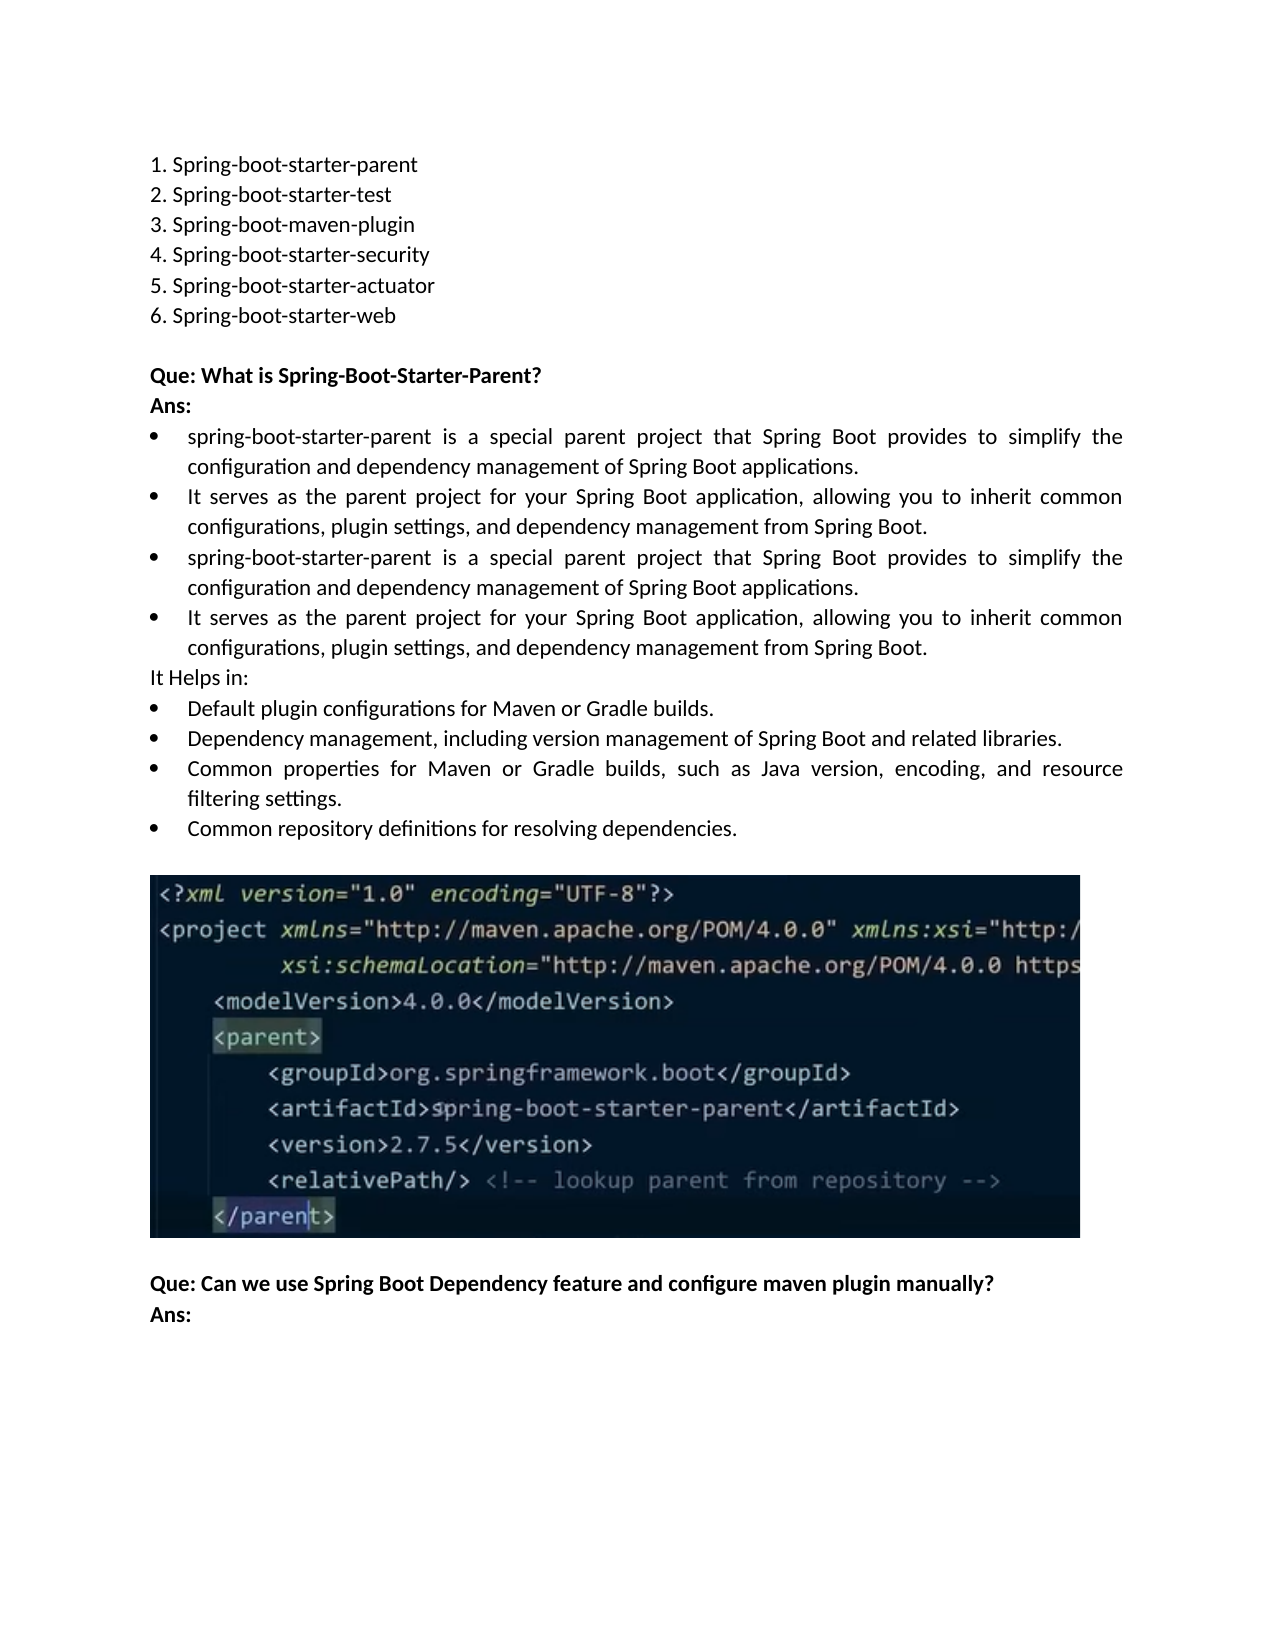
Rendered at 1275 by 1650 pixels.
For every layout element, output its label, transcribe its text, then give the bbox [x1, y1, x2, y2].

list Ans: [150, 392, 1125, 420]
list Dependency management, including version management of Spring Boot and related libraries. [150, 724, 1125, 752]
list 1. Spring-boot-starter-parent [150, 150, 1125, 178]
list 3. Spring-boot-maven-plugin [150, 210, 1125, 238]
list Que: What is Spring-Boot-Starter-Parent? [150, 361, 1125, 389]
list Que: Can we use Spring Boot Dependency feature and configure maven plugin manually? [150, 1269, 1125, 1298]
list 6. Spring-boot-starter-web [150, 301, 1125, 329]
list It serves as the parent project for your Spring Boot application, allowing you to inherit common configurations, plugin settings, and dependency management from Spring Boot. [150, 482, 1125, 541]
picture [150, 875, 1080, 1238]
list 5. Spring-boot-starter-actuator [150, 271, 1125, 299]
list It Helps in: [150, 663, 1125, 692]
list Common properties for Maven or Gradle builds, such as Java version, encoding, and resource filtering settings. [150, 754, 1125, 812]
list Default plugin configurations for Maven or Gradle builds. [150, 694, 1125, 722]
list spring-boot-starter-parent is a special parent project that Spring Boot provides to simplify the configuration and dependency management of Spring Boot applications. [150, 543, 1125, 601]
list 4. Spring-boot-starter-security [150, 241, 1125, 269]
list 2. Spring-boot-starter-test [150, 180, 1125, 208]
list Ans: [150, 1300, 1125, 1328]
list Common repository definitions for resolving dependencies. [150, 814, 1125, 843]
list spring-boot-starter-parent is a special parent project that Spring Boot provides to simplify the configuration and dependency management of Spring Boot applications. [150, 422, 1125, 480]
list It serves as the parent project for your Spring Boot application, allowing you to inherit common configurations, plugin settings, and dependency management from Spring Boot. [150, 603, 1125, 661]
